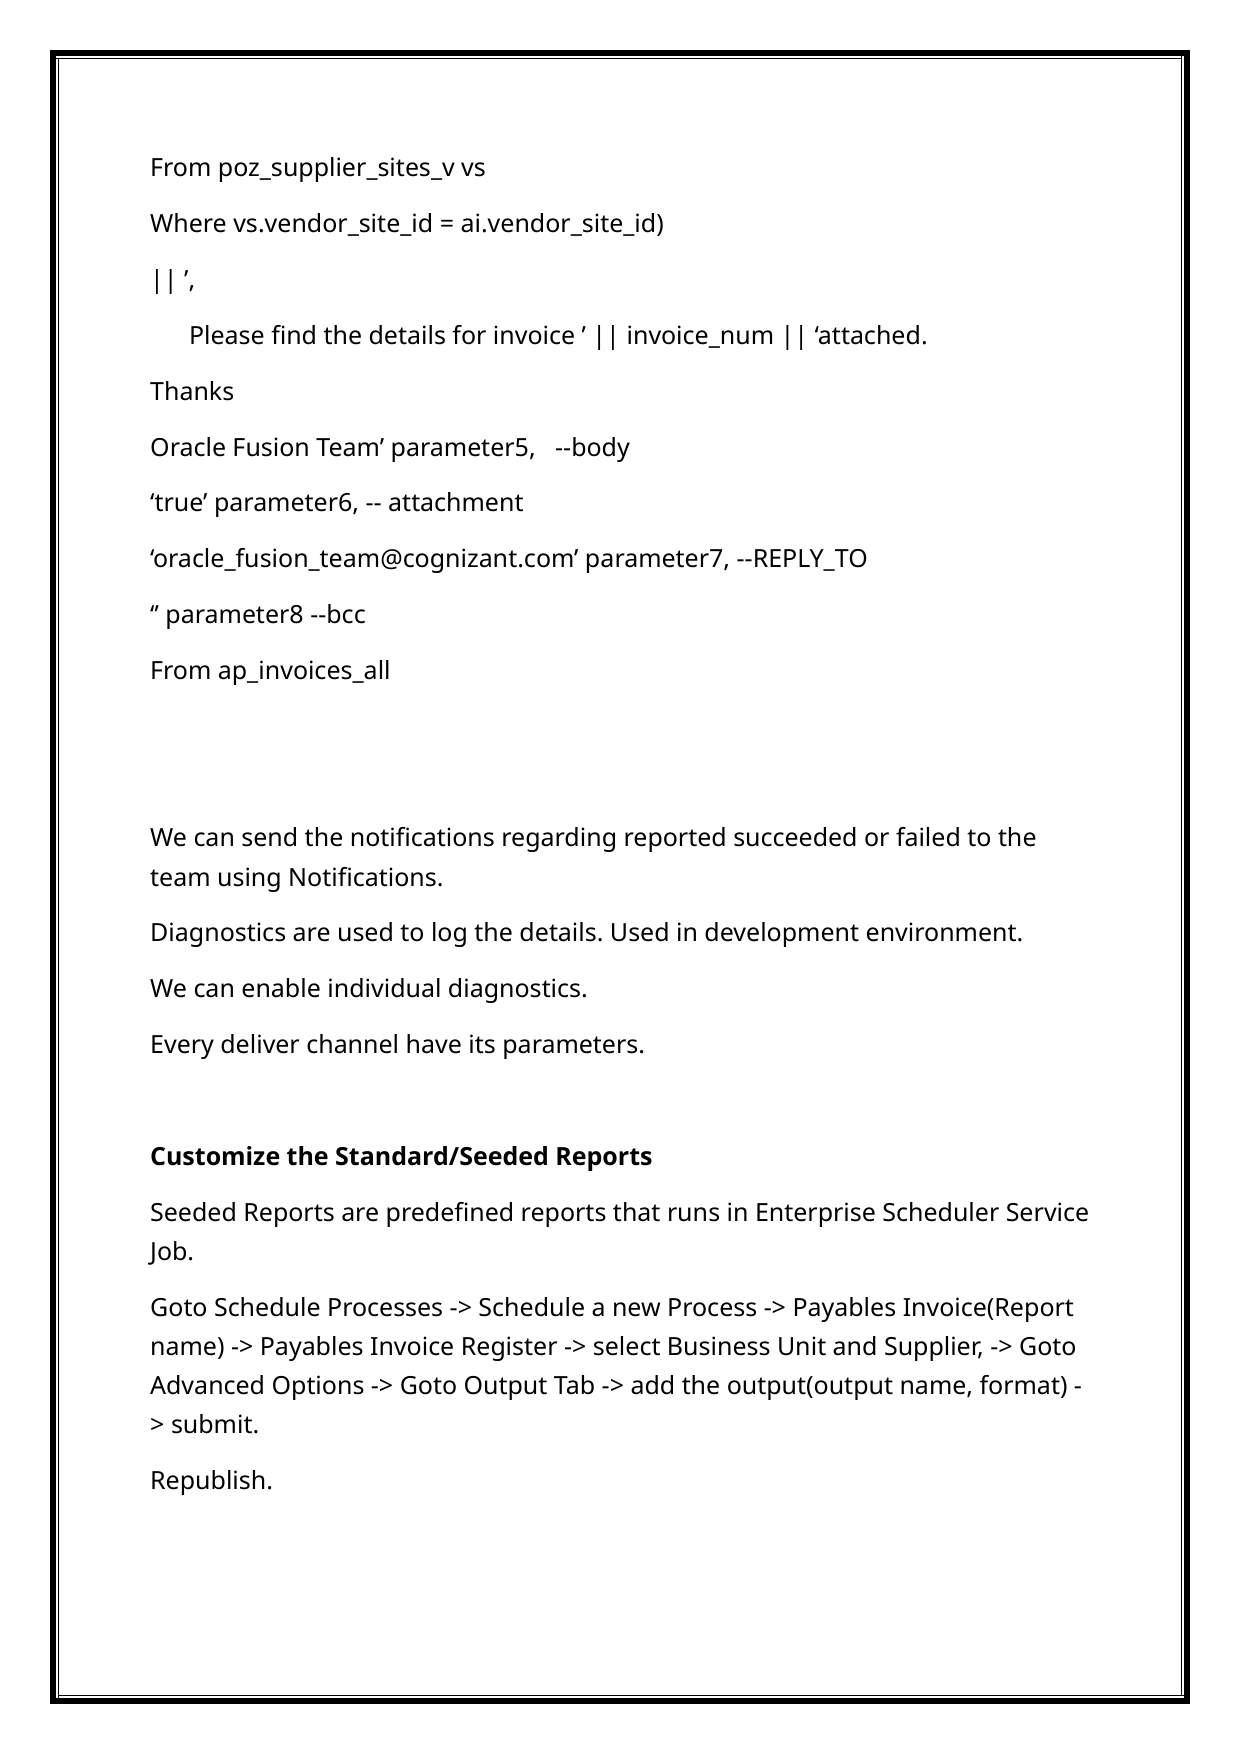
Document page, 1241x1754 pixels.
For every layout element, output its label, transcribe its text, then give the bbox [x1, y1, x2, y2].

text Goto Schedule Processes -> Schedule a new Process -> Payables Invoice(Report name) -> Payables Invoice Register -> select Business Unit and Supplier, -> Goto Advanced Options -> Goto Output Tab -> add the output(output name, format) -> submit. [150, 1289, 1090, 1441]
text || ’, [150, 262, 1090, 296]
text Republish. [150, 1462, 1090, 1497]
text Every deliver channel have its parameters. [150, 1027, 1090, 1061]
text ‘oracle_fusion_team@cognizant.com’ parameter7, --REPLY_TO [150, 541, 1090, 575]
text Thanks [150, 373, 1090, 407]
text Where vs.vendor_site_id = ai.vendor_site_id) [150, 206, 1090, 240]
text Seeded Reports are predefined reports that runs in Enterprise Scheduler Service Job. [150, 1194, 1090, 1267]
text From poz_supplier_sites_v vs [150, 150, 1090, 184]
text From ap_invoices_all [150, 652, 1090, 687]
text Oracle Fusion Team’ parameter5, --body [150, 429, 1090, 463]
text ‘true’ parameter6, -- attachment [150, 485, 1090, 519]
text Please find the details for invoice ’ || invoice_num || ‘attached. [150, 317, 1090, 352]
text ‘’ parameter8 --bcc [150, 597, 1090, 631]
text We can send the notifications regarding reported succeeded or failed to the team using Notifications. [150, 820, 1090, 893]
text Customize the Standard/Seeded Reports [150, 1138, 1090, 1172]
text We can enable individual diagnostics. [150, 971, 1090, 1005]
text Diagnostics are used to log the details. Used in development environment. [150, 915, 1090, 949]
